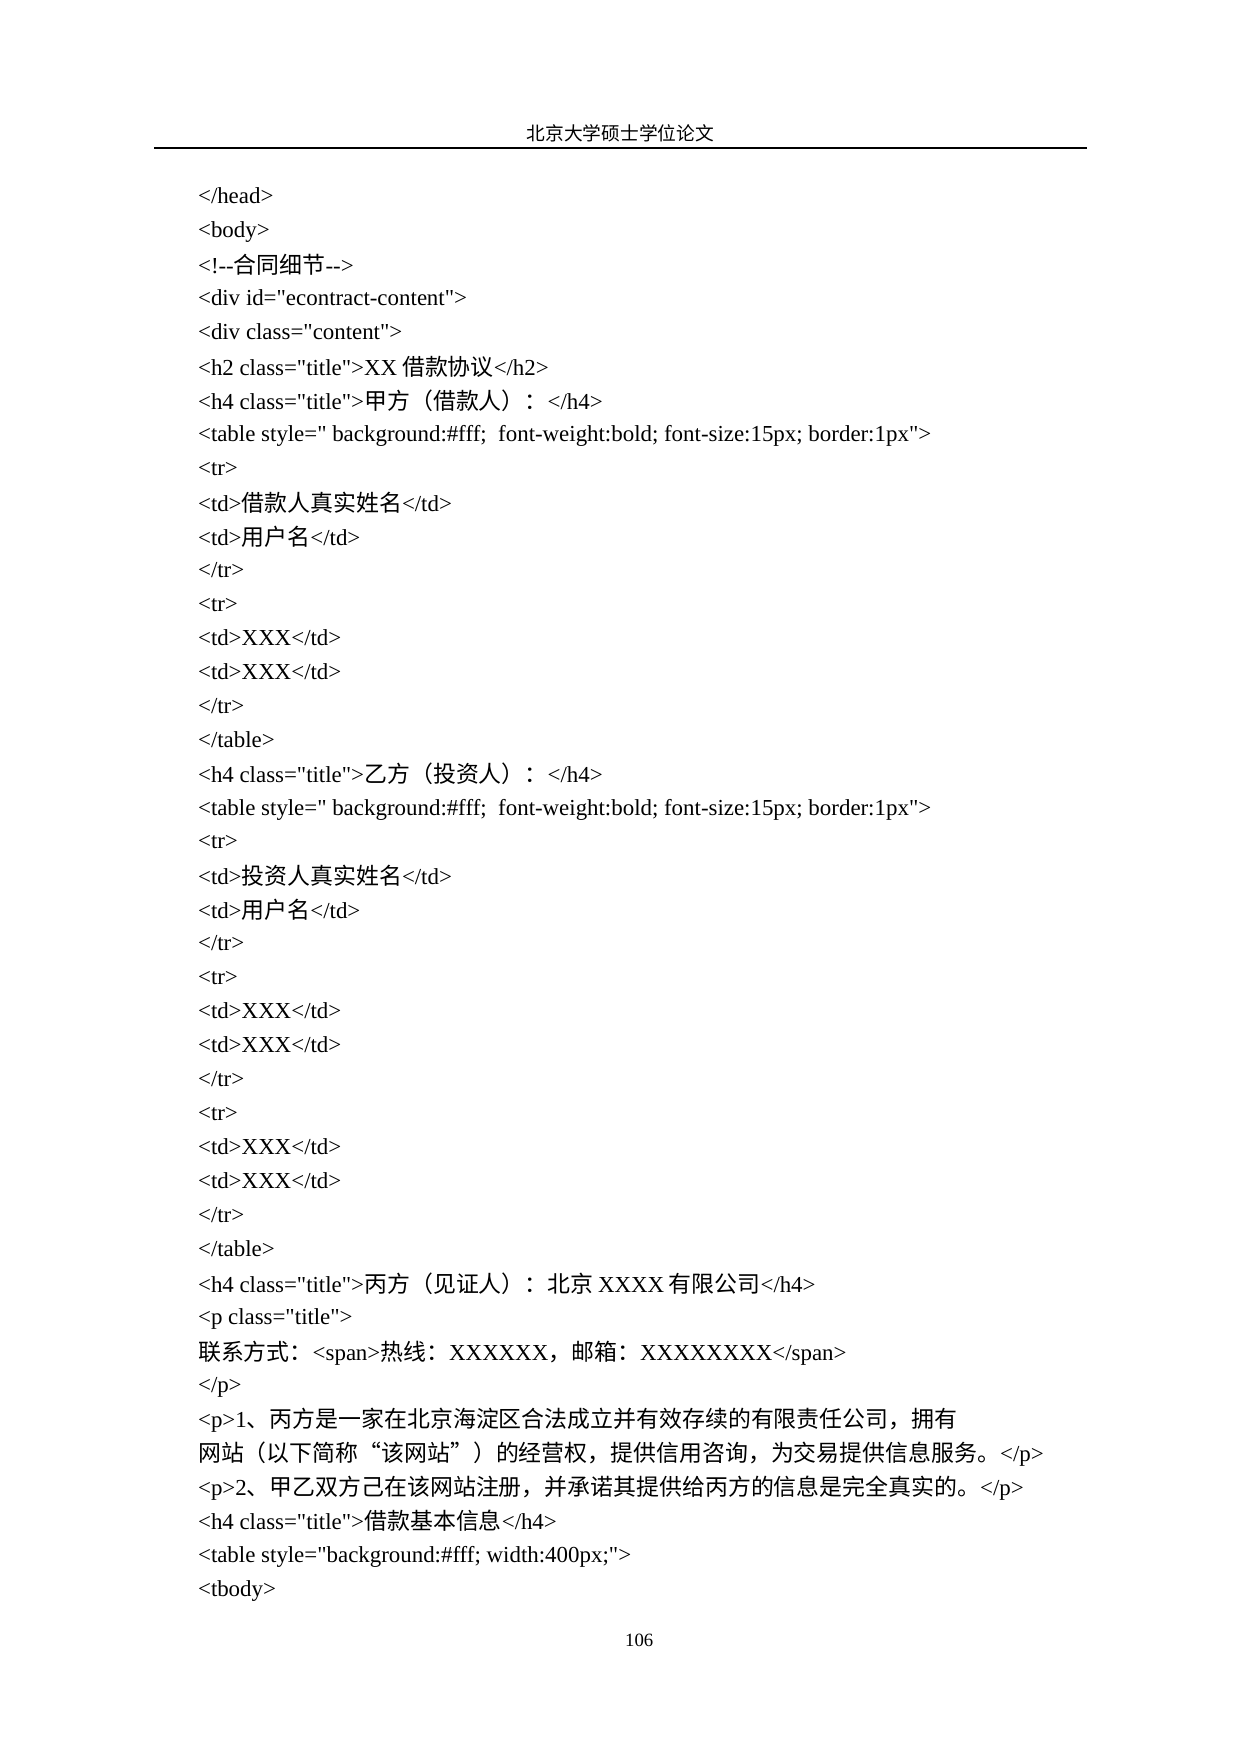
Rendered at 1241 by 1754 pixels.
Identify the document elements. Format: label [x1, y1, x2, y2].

text [198, 178, 1087, 1605]
